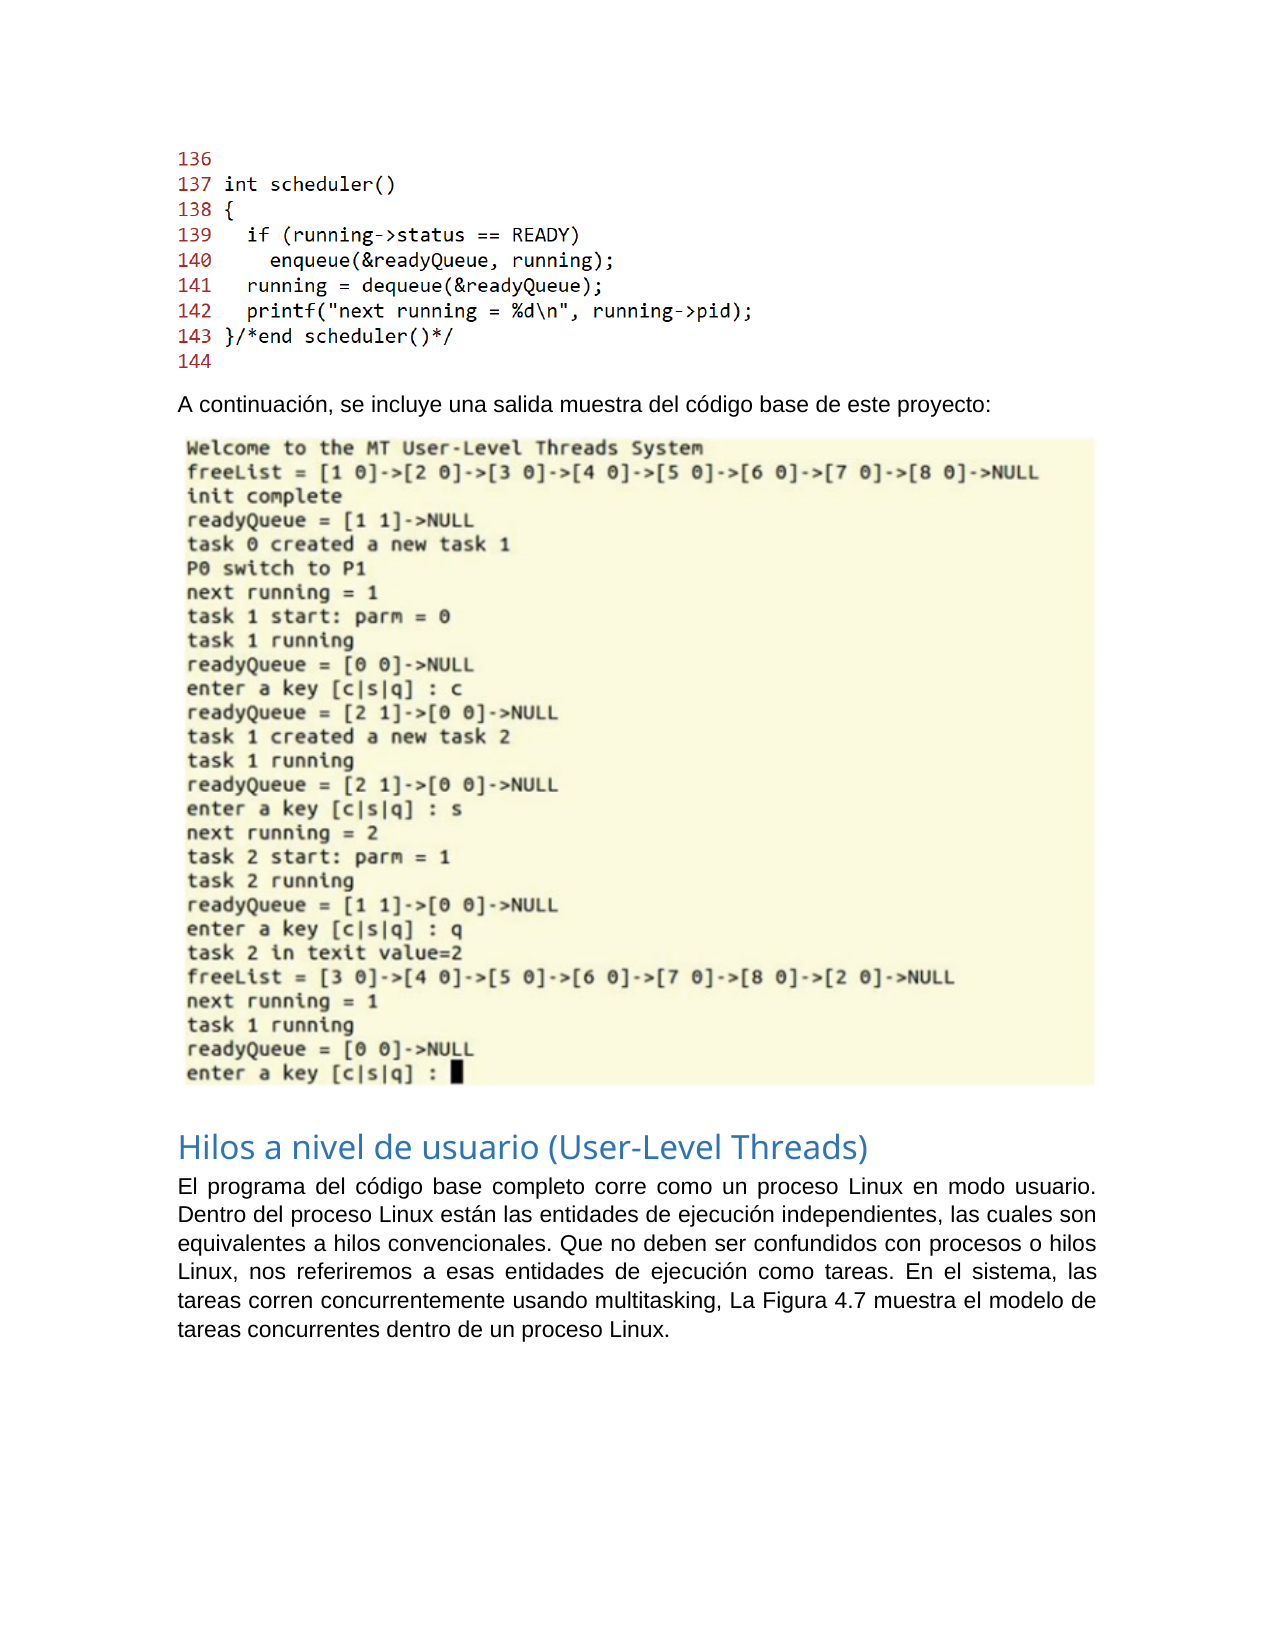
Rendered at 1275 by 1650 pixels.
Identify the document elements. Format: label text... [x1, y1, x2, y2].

text El programa del código base completo corre como un proceso Linux en modo usuario. Dentro del proceso Linux están las entidades de ejecución independientes, las cuales son equivalentes a hilos convencionales. Que no deben ser confundidos con procesos o hilos Linux, nos referiremos a esas entidades de ejecución como tareas. En el sistema, las tareas corren concurrentemente usando multitasking, La Figura 4.7 muestra el modelo de tareas concurrentes dentro de un proceso Linux. [177, 1173, 1098, 1343]
picture [177, 147, 1098, 372]
text A continuación, se incluye una salida muestra del código base de este proyecto: [177, 391, 1098, 417]
picture [177, 435, 1098, 1097]
subtitle Hilos a nivel de usuario (User-Level Threads) [177, 1124, 1098, 1169]
